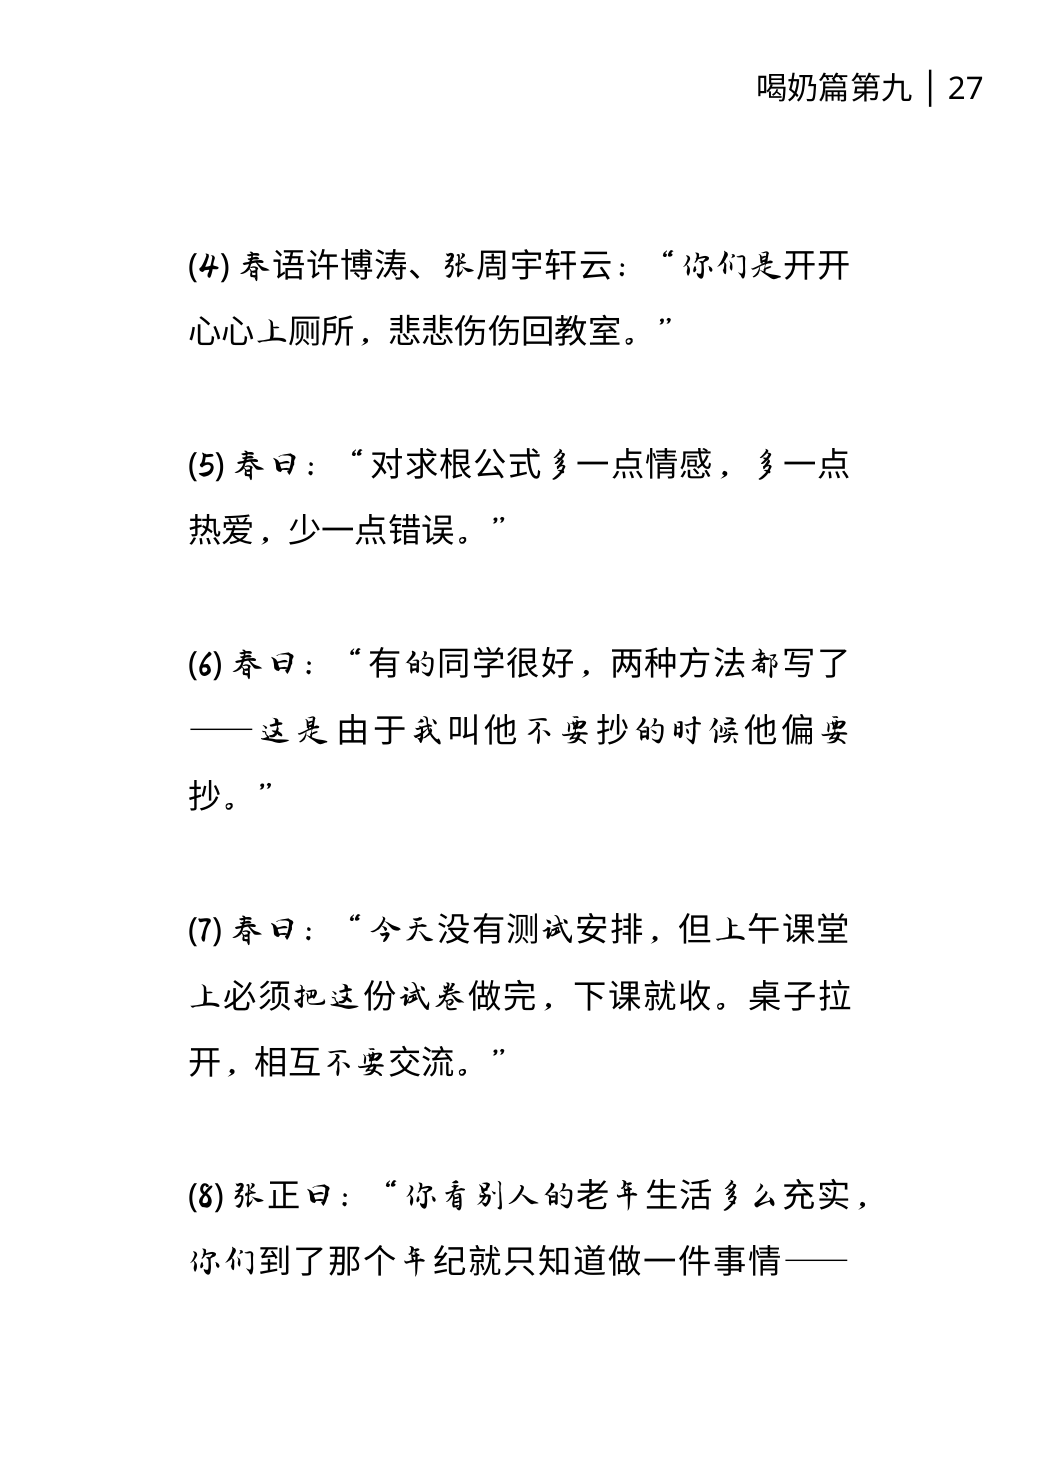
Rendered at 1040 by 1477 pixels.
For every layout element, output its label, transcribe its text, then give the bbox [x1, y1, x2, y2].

list 春曰：“今天没有测试安排，但上午课堂上必须把这份试卷做完，下课就收。桌子拉开，相互不要交流。” [188, 897, 852, 1097]
list 春曰：“有的同学很好，两种方法都写了——这是由于我叫他不要抄的时候他偏要抄。” [188, 632, 852, 831]
list 春曰：“对求根公式多一点情感，多一点热爱，少一点错误。” [188, 432, 852, 565]
list 春语许博涛、张周宇轩云：“你们是开开心心上厕所，悲悲伤伤回教室。” [188, 233, 852, 366]
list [188, 1163, 852, 1296]
